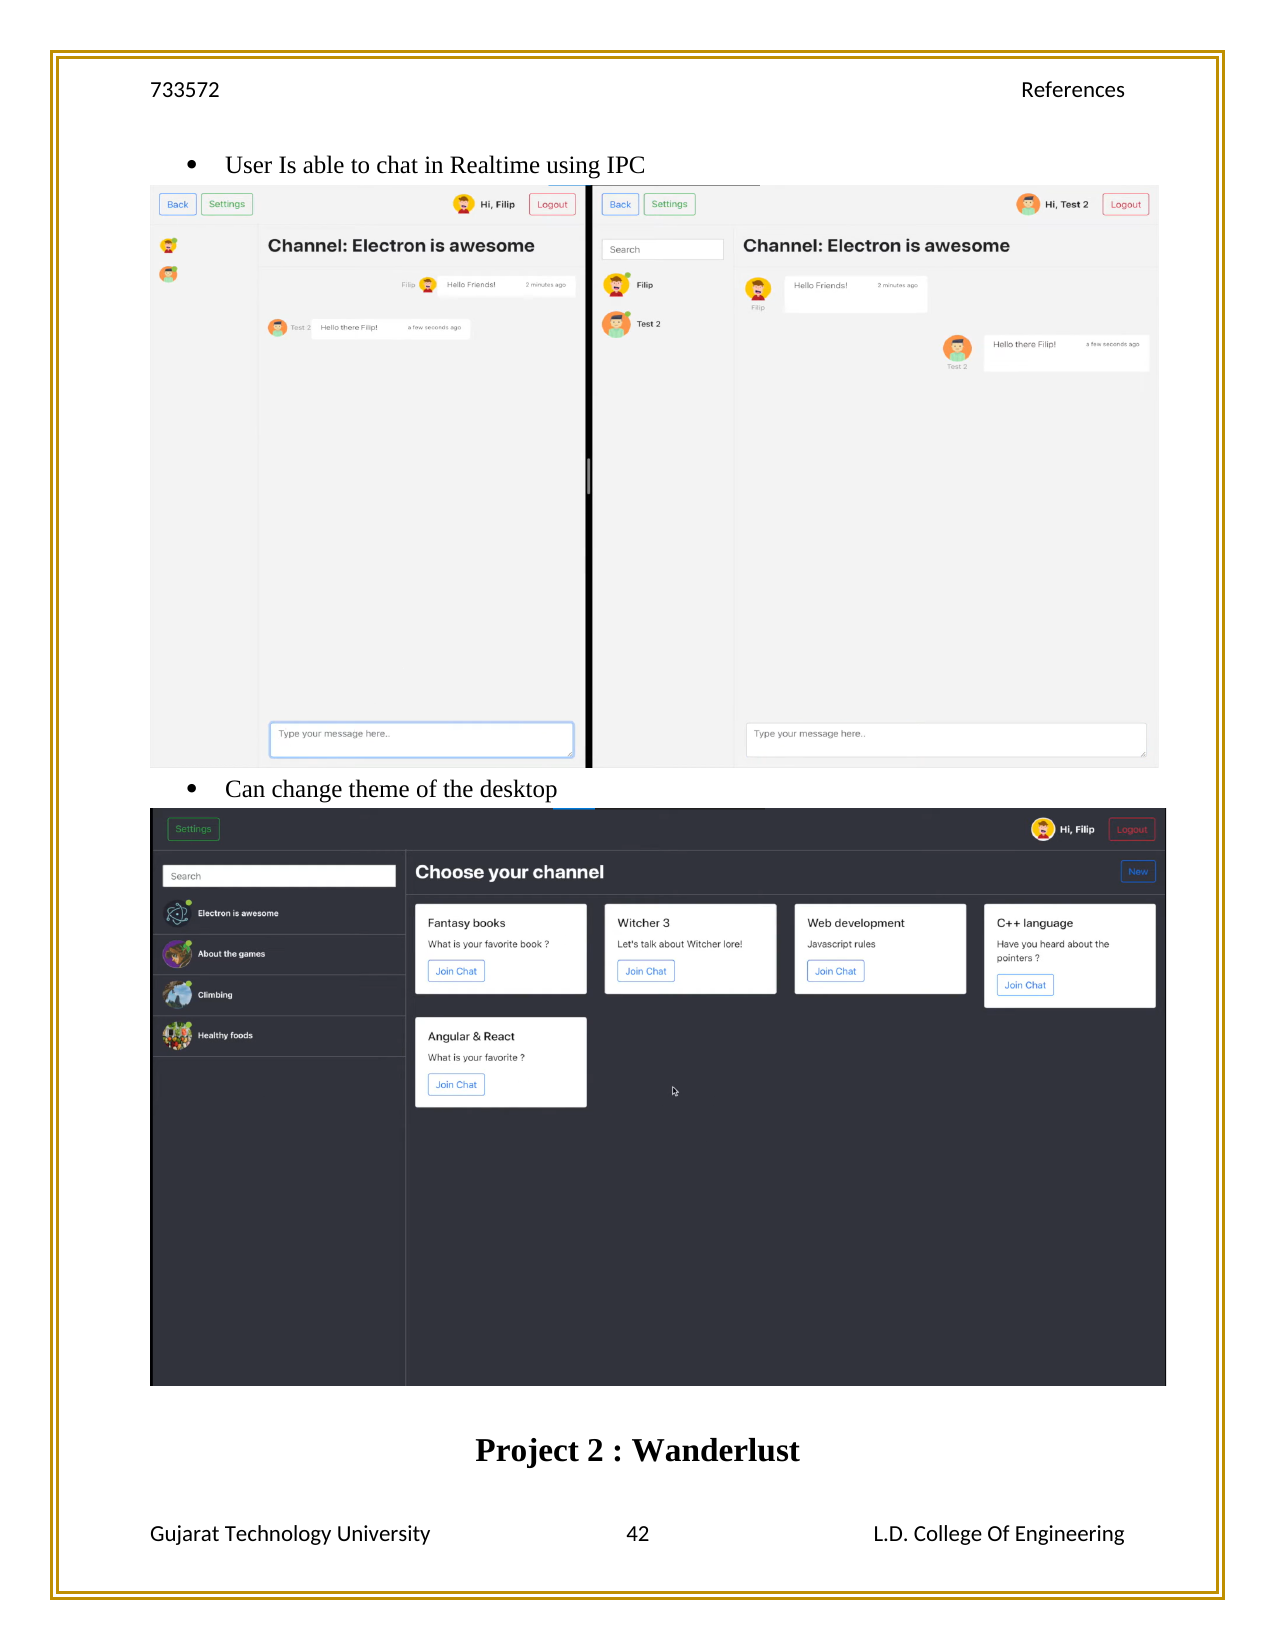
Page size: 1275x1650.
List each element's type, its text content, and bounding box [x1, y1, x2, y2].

picture [150, 808, 1167, 1386]
subtitle User Is able to chat in Realtime using IPC [187, 150, 1125, 179]
subtitle Can change theme of the desktop [187, 774, 1125, 803]
text Project 2 : Wanderlust [150, 1430, 1125, 1468]
picture [150, 185, 1159, 768]
